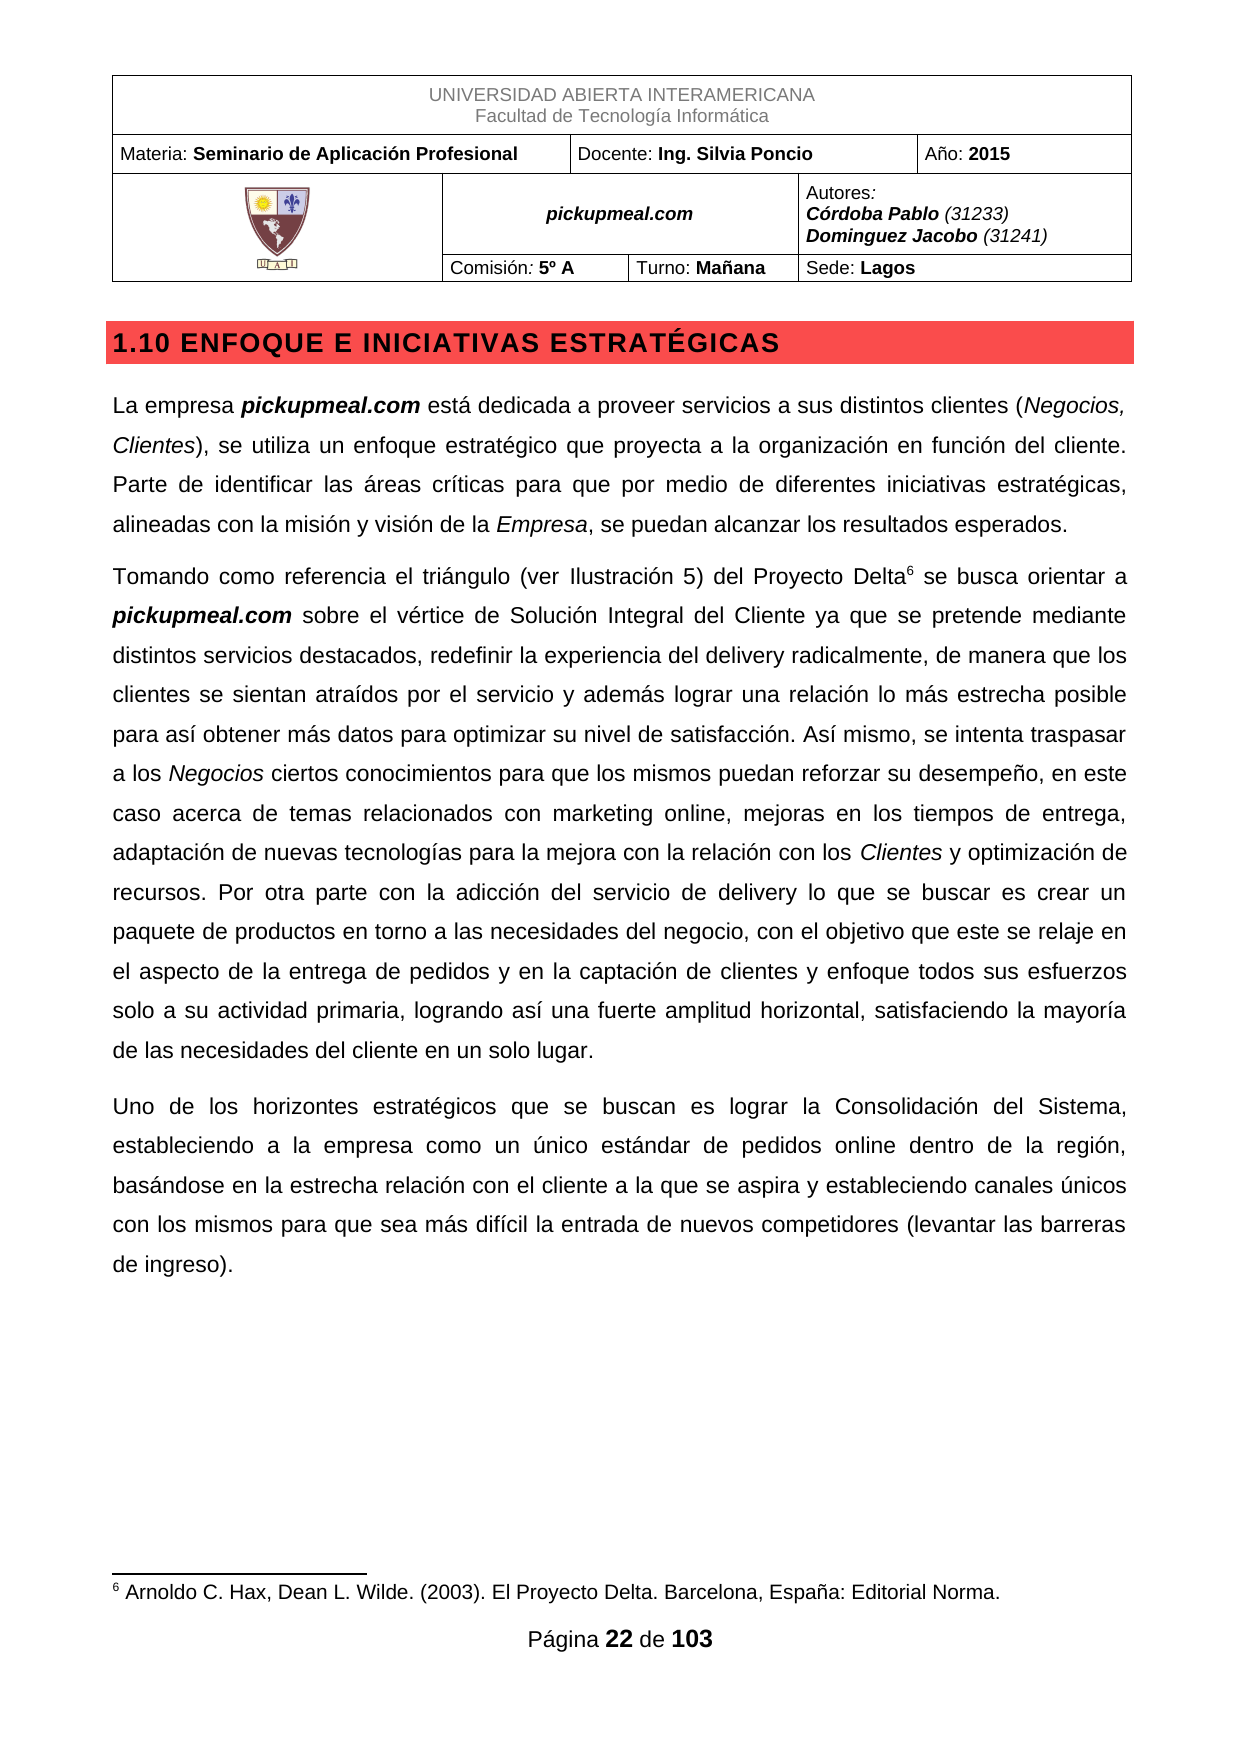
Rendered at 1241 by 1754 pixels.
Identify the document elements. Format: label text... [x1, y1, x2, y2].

subtitle 1.10 Enfoque e iniciativas estratégicas [113, 327, 1128, 358]
text La empresa pickupmeal.com está dedicada a proveer servicios a sus distintos clientes (Negocios, Clientes), se utiliza un enfoque estratégico que proyecta a la organización en función del cliente. Parte de identificar las áreas críticas para que por medio de diferentes iniciativas estratégicas, alineadas con la misión y visión de la Empresa, se puedan alcanzar los resultados esperados. [112, 392, 1128, 537]
text Tomando como referencia el triángulo (ver Ilustración 3) del Proyecto Delta se busca orientar a pickupmeal.com sobre el vértice de Solución Integral del Cliente ya que se pretende mediante distintos servicios destacados, redefinir la experiencia del delivery radicalmente, de manera que los clientes se sientan atraídos por el servicio y además lograr una relación lo más estrecha posible para así obtener más datos para optimizar su nivel de satisfacción. Así mismo, se intenta traspasar a los Negocios ciertos conocimientos para que los mismos puedan reforzar su desempeño, en este caso acerca de temas relacionados con marketing online, mejoras en los tiempos de entrega, adaptación de nuevas tecnologías para la mejora con la relación con los Clientes y optimización de recursos. Por otra parte con la adicción del servicio de delivery lo que se buscar es crear un paquete de productos en torno a las necesidades del negocio, con el objetivo que este se relaje en el aspecto de la entrega de pedidos y en la captación de clientes y enfoque todos sus esfuerzos solo a su actividad primaria, logrando así una fuerte amplitud horizontal, satisfaciendo la mayoría de las necesidades del cliente en un solo lugar. [112, 563, 1128, 1063]
text Uno de los horizontes estratégicos que se buscan es lograr la Consolidación del Sistema, estableciendo a la empresa como un único estándar de pedidos online dentro de la región, basándose en la estrecha relación con el cliente a la que se aspira y estableciendo canales únicos con los mismos para que sea más difícil la entrada de nuevos competidores (levantar las barreras de ingreso). [112, 1093, 1128, 1277]
picture [230, 182, 325, 273]
